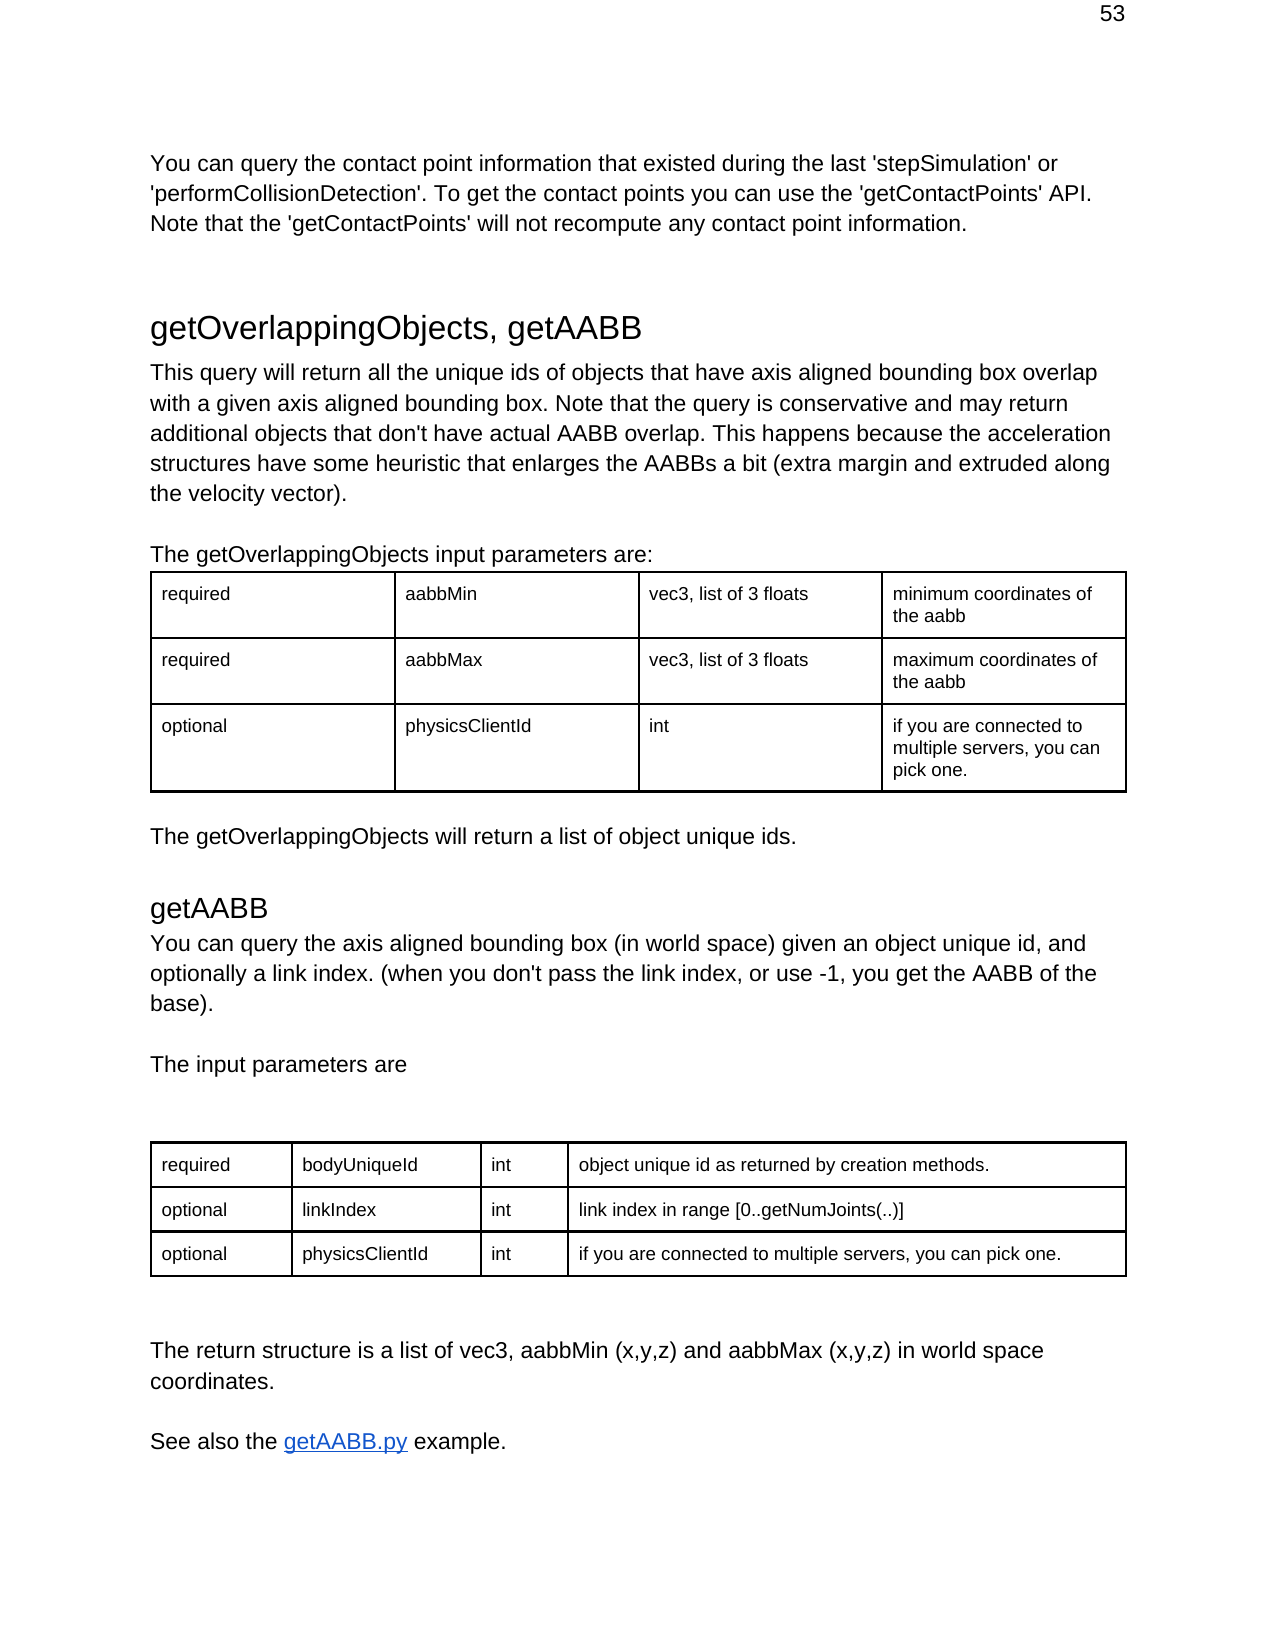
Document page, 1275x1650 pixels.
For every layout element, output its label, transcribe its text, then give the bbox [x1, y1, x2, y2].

table_cell optional [152, 1233, 291, 1275]
subtitle getOverlappingObjects, getAABB [150, 308, 1125, 347]
table_cell required [152, 639, 394, 703]
table_header required [152, 1144, 291, 1186]
table_cell int [640, 705, 881, 790]
table_header bodyUniqueId [293, 1144, 480, 1186]
text See also the getAABB.py example. [150, 1428, 1125, 1454]
text The return structure is a list of vec3, aabbMin (x,y,z) and aabbMax (x,y,z) in world space coordinates. [150, 1337, 1125, 1394]
table_header int [482, 1144, 567, 1186]
table_cell if you are connected to multiple servers, you can pick one. [569, 1233, 1125, 1275]
table_cell int [482, 1188, 567, 1230]
table_cell if you are connected to multiple servers, you can pick one. [883, 705, 1125, 790]
text This query will return all the unique ids of objects that have axis aligned bounding box overlap with a given axis aligned bounding box. Note that the query is conservative and may return additional objects that don't have actual AABB overlap. This happens because the acceleration structures have some heuristic that enlarges the AABBs a bit (extra margin and extruded along the velocity vector). [150, 359, 1125, 506]
text The input parameters are [150, 1051, 1125, 1077]
text You can query the contact point information that existed during the last 'stepSimulation' or 'performCollisionDetection'. To get the contact points you can use the 'getContactPoints' API. Note that the 'getContactPoints' will not recompute any contact point information. [150, 150, 1125, 237]
table_cell optional [152, 1188, 291, 1230]
table_cell maximum coordinates of the aabb [883, 639, 1125, 703]
table_header object unique id as returned by creation methods. [569, 1144, 1125, 1186]
table_cell aabbMax [396, 639, 638, 703]
table_cell link index in range [0..getNumJoints(..)] [569, 1188, 1125, 1230]
table_header required [152, 573, 394, 637]
table_header vec3, list of 3 floats [640, 573, 881, 637]
table_cell vec3, list of 3 floats [640, 639, 881, 703]
table_cell linkIndex [293, 1188, 480, 1230]
table_header minimum coordinates of the aabb [883, 573, 1125, 637]
text The getOverlappingObjects will return a list of object unique ids. [150, 823, 1125, 849]
table_header aabbMin [396, 573, 638, 637]
text The getOverlappingObjects input parameters are: [150, 541, 1125, 567]
table_cell physicsClientId [293, 1233, 480, 1275]
table_cell int [482, 1233, 567, 1275]
text You can query the axis aligned bounding box (in world space) given an object unique id, and optionally a link index. (when you don't pass the link index, or use -1, you get the AABB of the base). [150, 930, 1125, 1017]
table_cell optional [152, 705, 394, 790]
table_cell physicsClientId [396, 705, 638, 790]
text getAABB [150, 891, 1125, 925]
